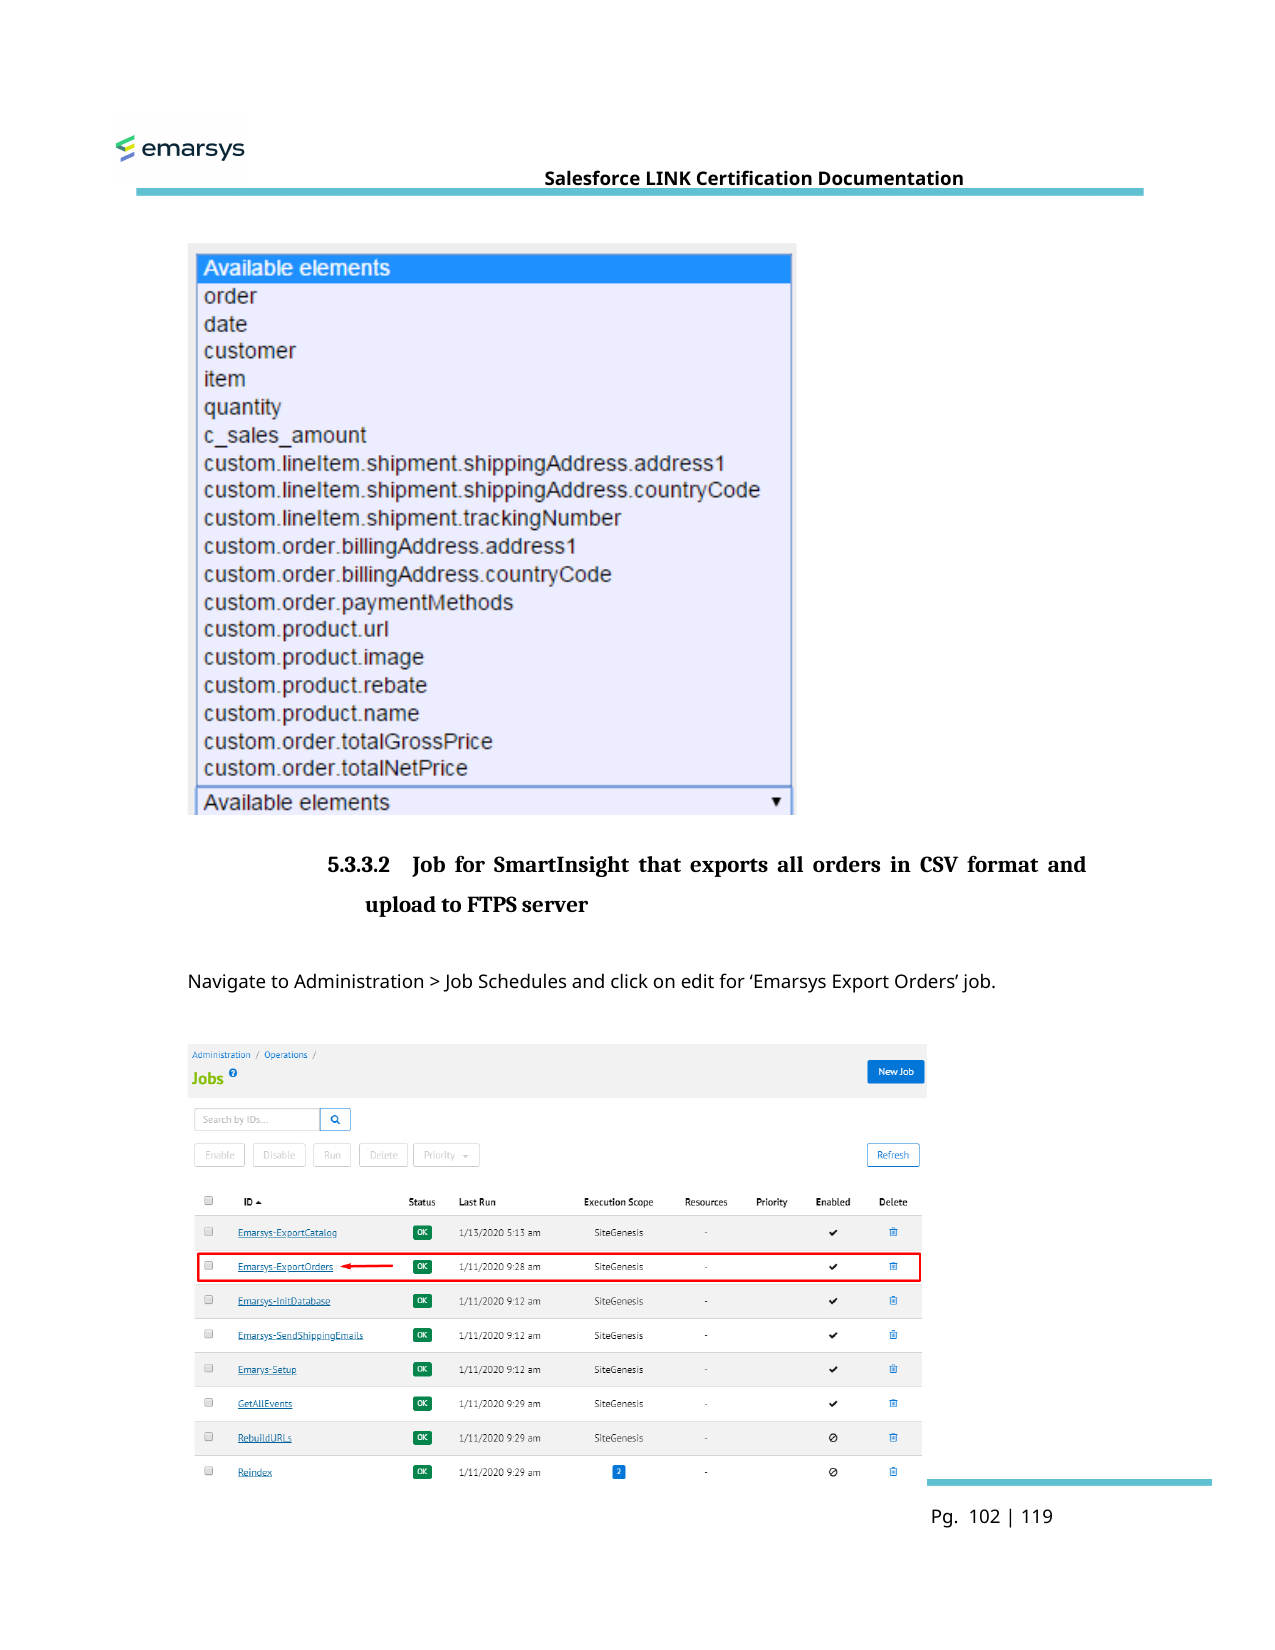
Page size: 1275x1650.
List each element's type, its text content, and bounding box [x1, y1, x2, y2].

picture [187, 243, 797, 815]
subtitle Job for SmartInsight that exports all orders in CSV format and upload to FTPS server [327, 852, 1087, 918]
picture [113, 111, 247, 185]
text Navigate to Administration > Job Schedules and click on edit for ‘Emarsys Export Orders’ job. [187, 969, 1087, 994]
picture [187, 1044, 1212, 1486]
picture [136, 188, 1144, 196]
